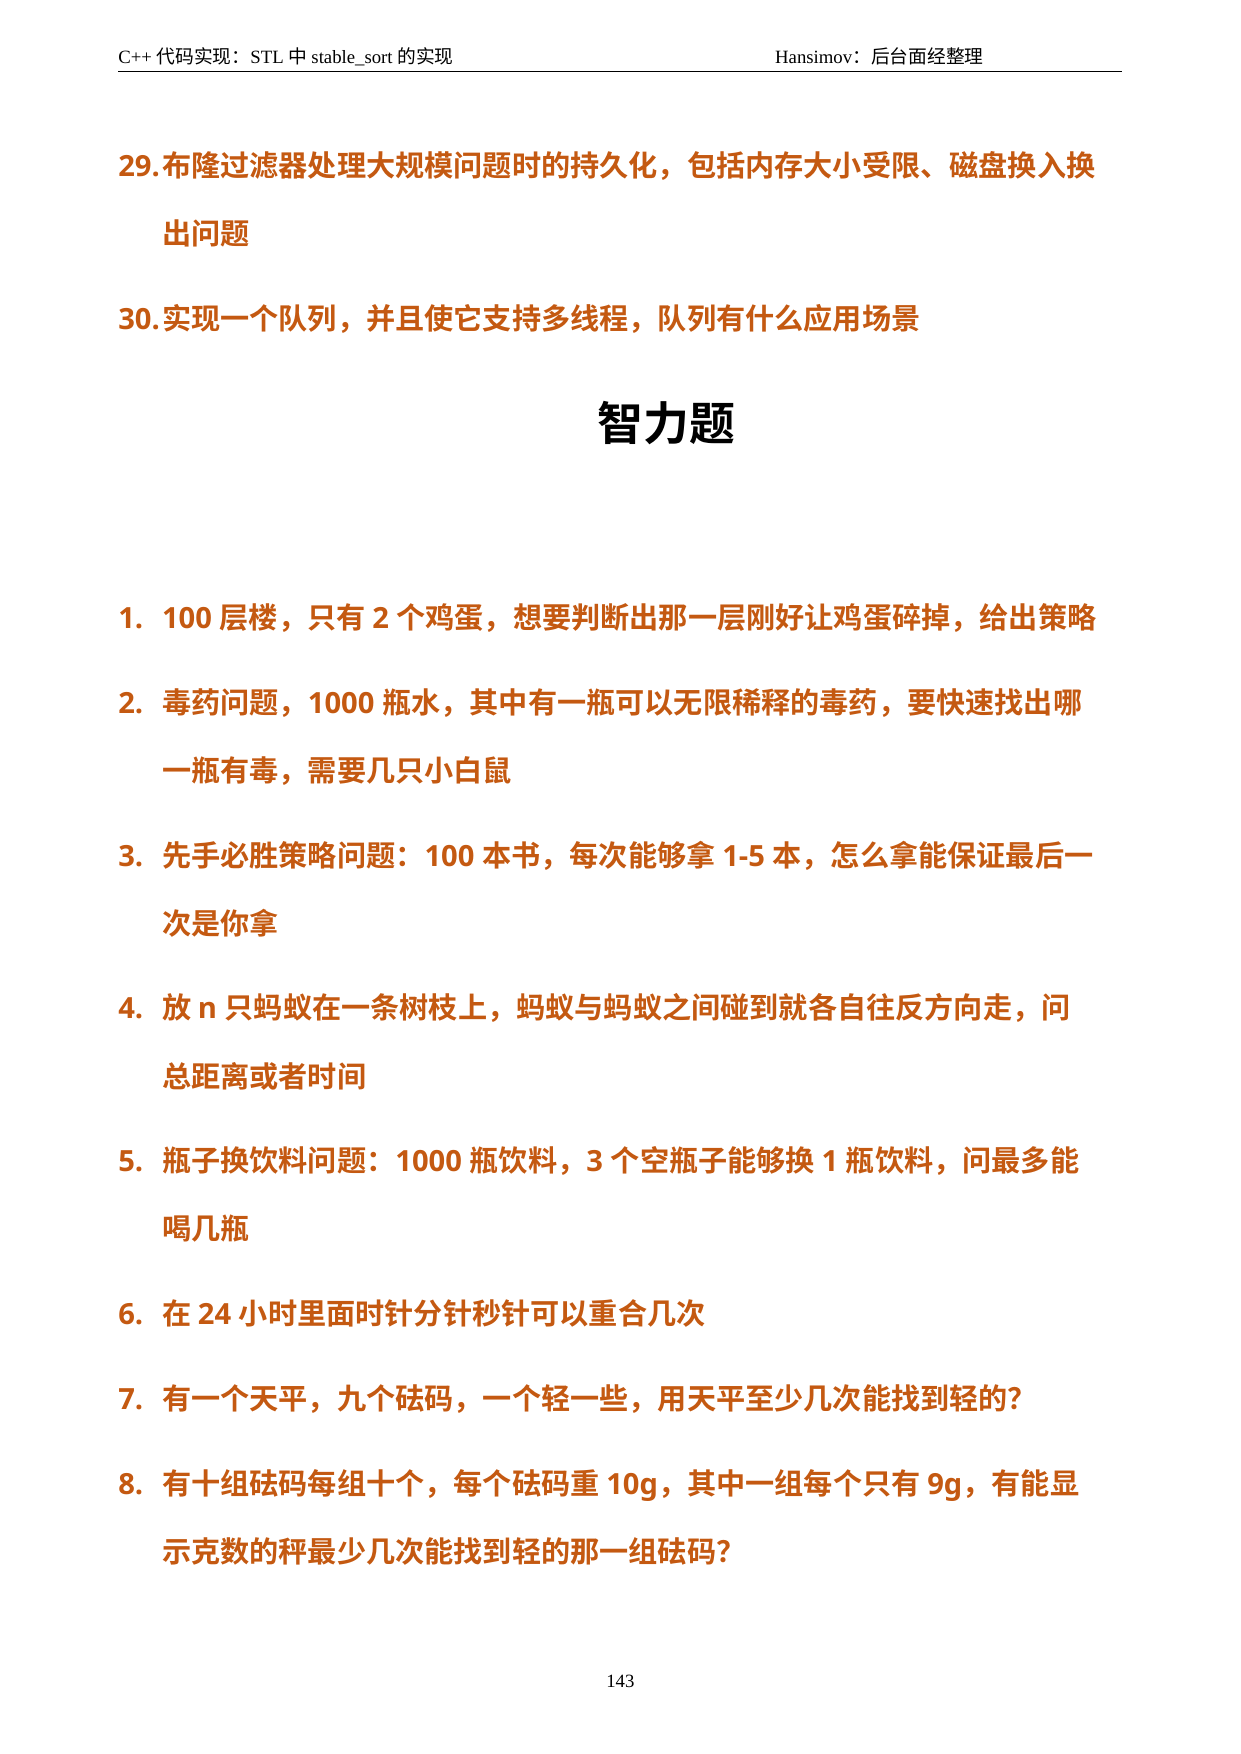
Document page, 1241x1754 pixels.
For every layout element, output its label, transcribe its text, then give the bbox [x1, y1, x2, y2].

subtitle 100 层楼，只有 2 个鸡蛋，想要判断出那一层刚好让鸡蛋碎掉，给出策略 [118, 582, 1097, 650]
subtitle 放 n 只蚂蚁在一条树枝上，蚂蚁与蚂蚁之间碰到就各自往反方向走，问总距离或者时间 [118, 972, 1097, 1108]
subtitle 瓶子换饮料问题：1000 瓶饮料，3 个空瓶子能够换 1 瓶饮料，问最多能喝几瓶 [118, 1125, 1097, 1261]
subtitle 毒药问题，1000 瓶水，其中有一瓶可以无限稀释的毒药，要快速找出哪一瓶有毒，需要几只小白鼠 [118, 667, 1097, 803]
subtitle 先手必胜策略问题：100 本书，每次能够拿 1-5 本，怎么拿能保证最后一次是你拿 [118, 819, 1097, 955]
subtitle 布隆过滤器处理大规模问题时的持久化，包括内存大小受限、磁盘换入换出问题 [118, 130, 1122, 266]
subtitle 有十组砝码每组十个，每个砝码重 10g，其中一组每个只有 9g，有能显示克数的秤最少几次能找到轻的那一组砝码？ [118, 1448, 1097, 1584]
subtitle 有一个天平，九个砝码，一个轻一些，用天平至少几次能找到轻的？ [118, 1363, 1097, 1431]
subtitle 在 24 小时里面时针分针秒针可以重合几次 [118, 1278, 1097, 1346]
subtitle 智力题 [118, 386, 1122, 454]
subtitle 实现一个队列，并且使它支持多线程，队列有什么应用场景 [118, 283, 1122, 351]
